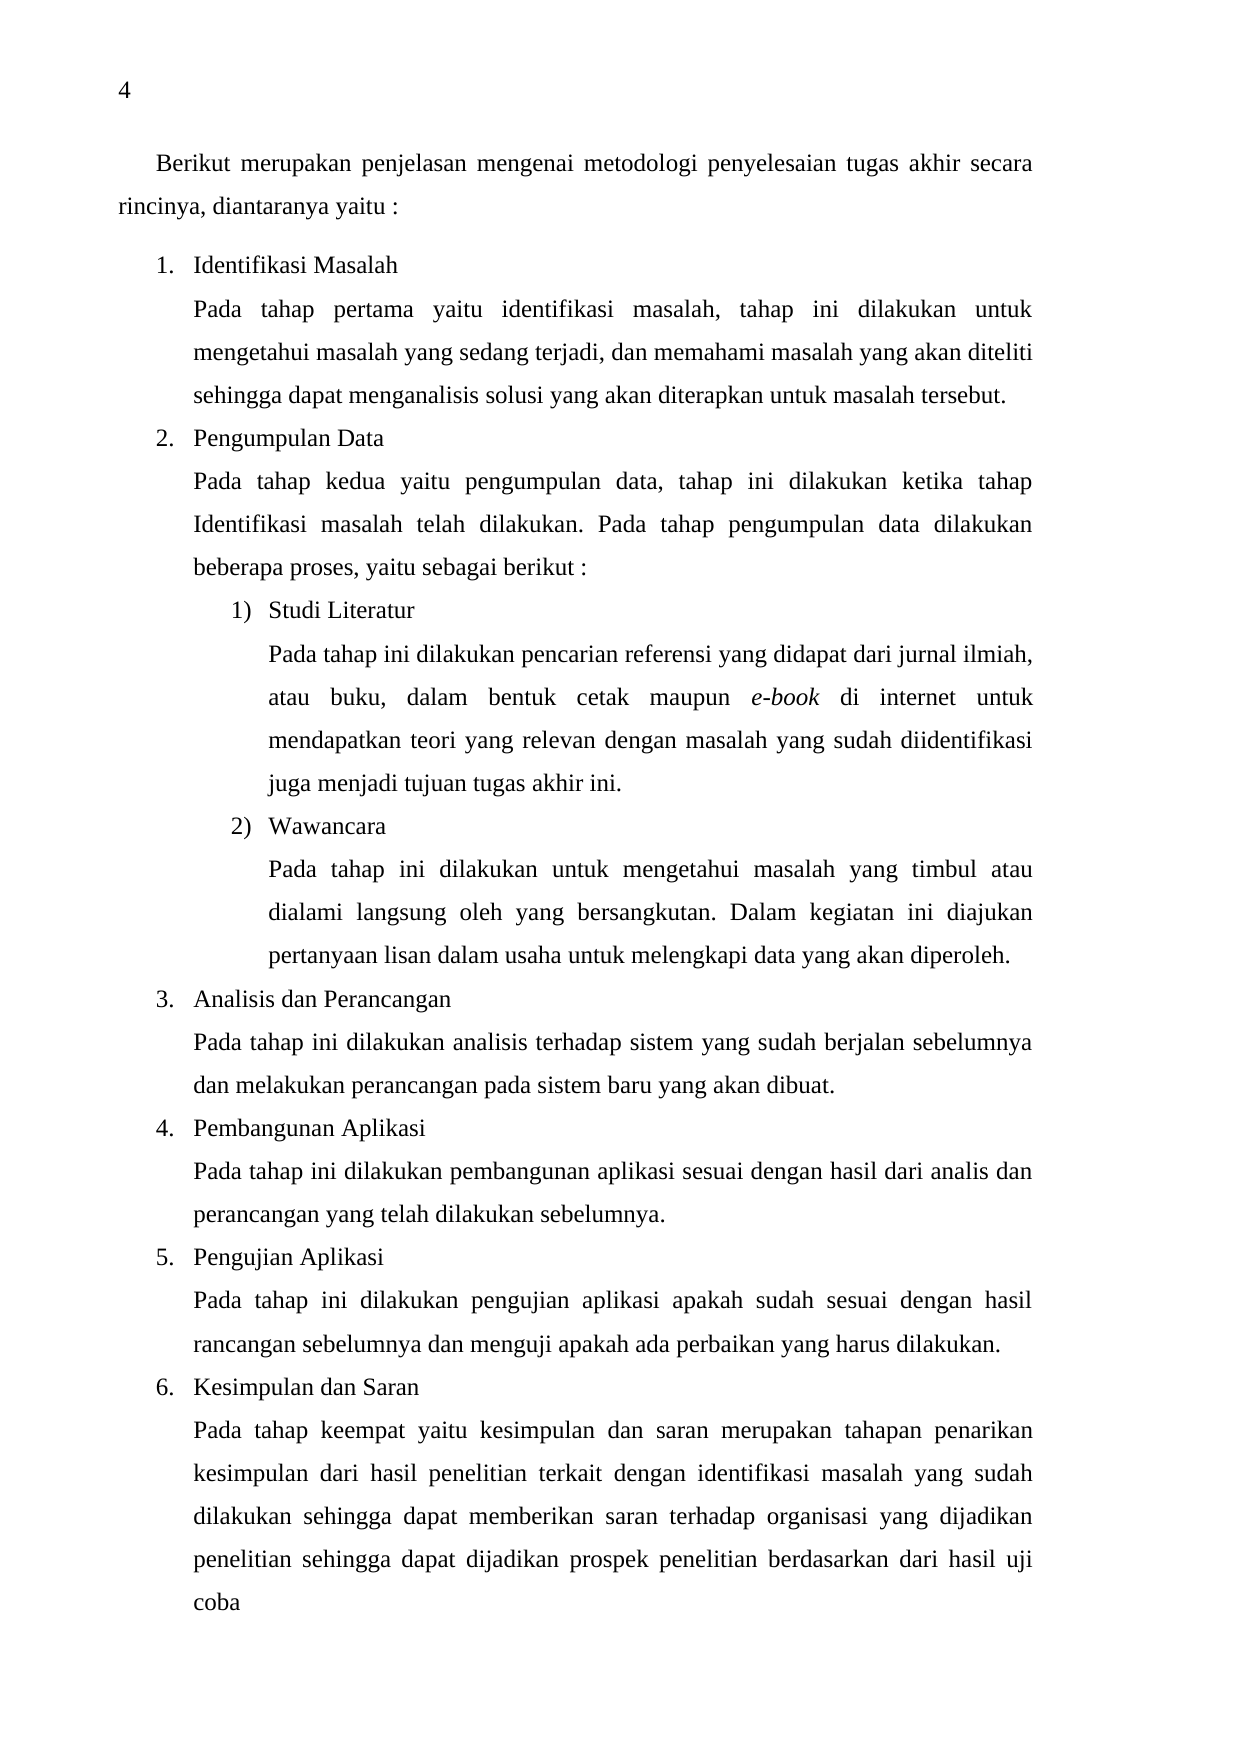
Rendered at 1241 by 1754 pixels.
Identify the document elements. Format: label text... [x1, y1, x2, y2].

list Pada tahap keempat yaitu kesimpulan dan saran merupakan tahapan penarikan kesimpulan dari hasil penelitian terkait dengan identifikasi masalah yang sudah dilakukan sehingga dapat memberikan saran terhadap organisasi yang dijadikan penelitian sehingga dapat dijadikan prospek penelitian berdasarkan dari hasil uji coba [193, 1415, 1033, 1616]
list Pada tahap kedua yaitu pengumpulan data, tahap ini dilakukan ketika tahap Identifikasi masalah telah dilakukan. Pada tahap pengumpulan data dilakukan beberapa proses, yaitu sebagai berikut : [193, 466, 1033, 581]
list Pada tahap ini dilakukan pengujian aplikasi apakah sudah sesuai dengan hasil rancangan sebelumnya dan menguji apakah ada perbaikan yang harus dilakukan. [193, 1286, 1033, 1357]
list Analisis dan Perancangan [156, 984, 1033, 1012]
list Pada tahap pertama yaitu identifikasi masalah, tahap ini dilakukan untuk mengetahui masalah yang sedang terjadi, dan memahami masalah yang akan diteliti sehingga dapat menganalisis solusi yang akan diterapkan untuk masalah tersebut. [193, 294, 1033, 409]
text Berikut merupakan penjelasan mengenai metodologi penyelesaian tugas akhir secara rincinya, diantaranya yaitu : [118, 148, 1033, 219]
list Studi Literatur [231, 596, 1033, 624]
list Pembangunan Aplikasi [156, 1113, 1033, 1142]
list Pengujian Aplikasi [156, 1242, 1033, 1271]
list Pada tahap ini dilakukan analisis terhadap sistem yang sudah berjalan sebelumnya dan melakukan perancangan pada sistem baru yang akan dibuat. [193, 1027, 1033, 1099]
list Pada tahap ini dilakukan pencarian referensi yang didapat dari jurnal ilmiah, atau buku, dalam bentuk cetak maupun e-book di internet untuk mendapatkan teori yang relevan dengan masalah yang sudah diidentifikasi juga menjadi tujuan tugas akhir ini. [268, 639, 1033, 797]
list Wawancara [231, 811, 1033, 840]
list Pada tahap ini dilakukan untuk mengetahui masalah yang timbul atau dialami langsung oleh yang bersangkutan. Dalam kegiatan ini diajukan pertanyaan lisan dalam usaha untuk melengkapi data yang akan diperoleh. [268, 854, 1033, 969]
list Kesimpulan dan Saran [156, 1372, 1033, 1401]
list Identifikasi Masalah [156, 251, 1033, 279]
list Pada tahap ini dilakukan pembangunan aplikasi sesuai dengan hasil dari analis dan perancangan yang telah dilakukan sebelumnya. [193, 1156, 1033, 1228]
list Pengumpulan Data [156, 423, 1033, 452]
